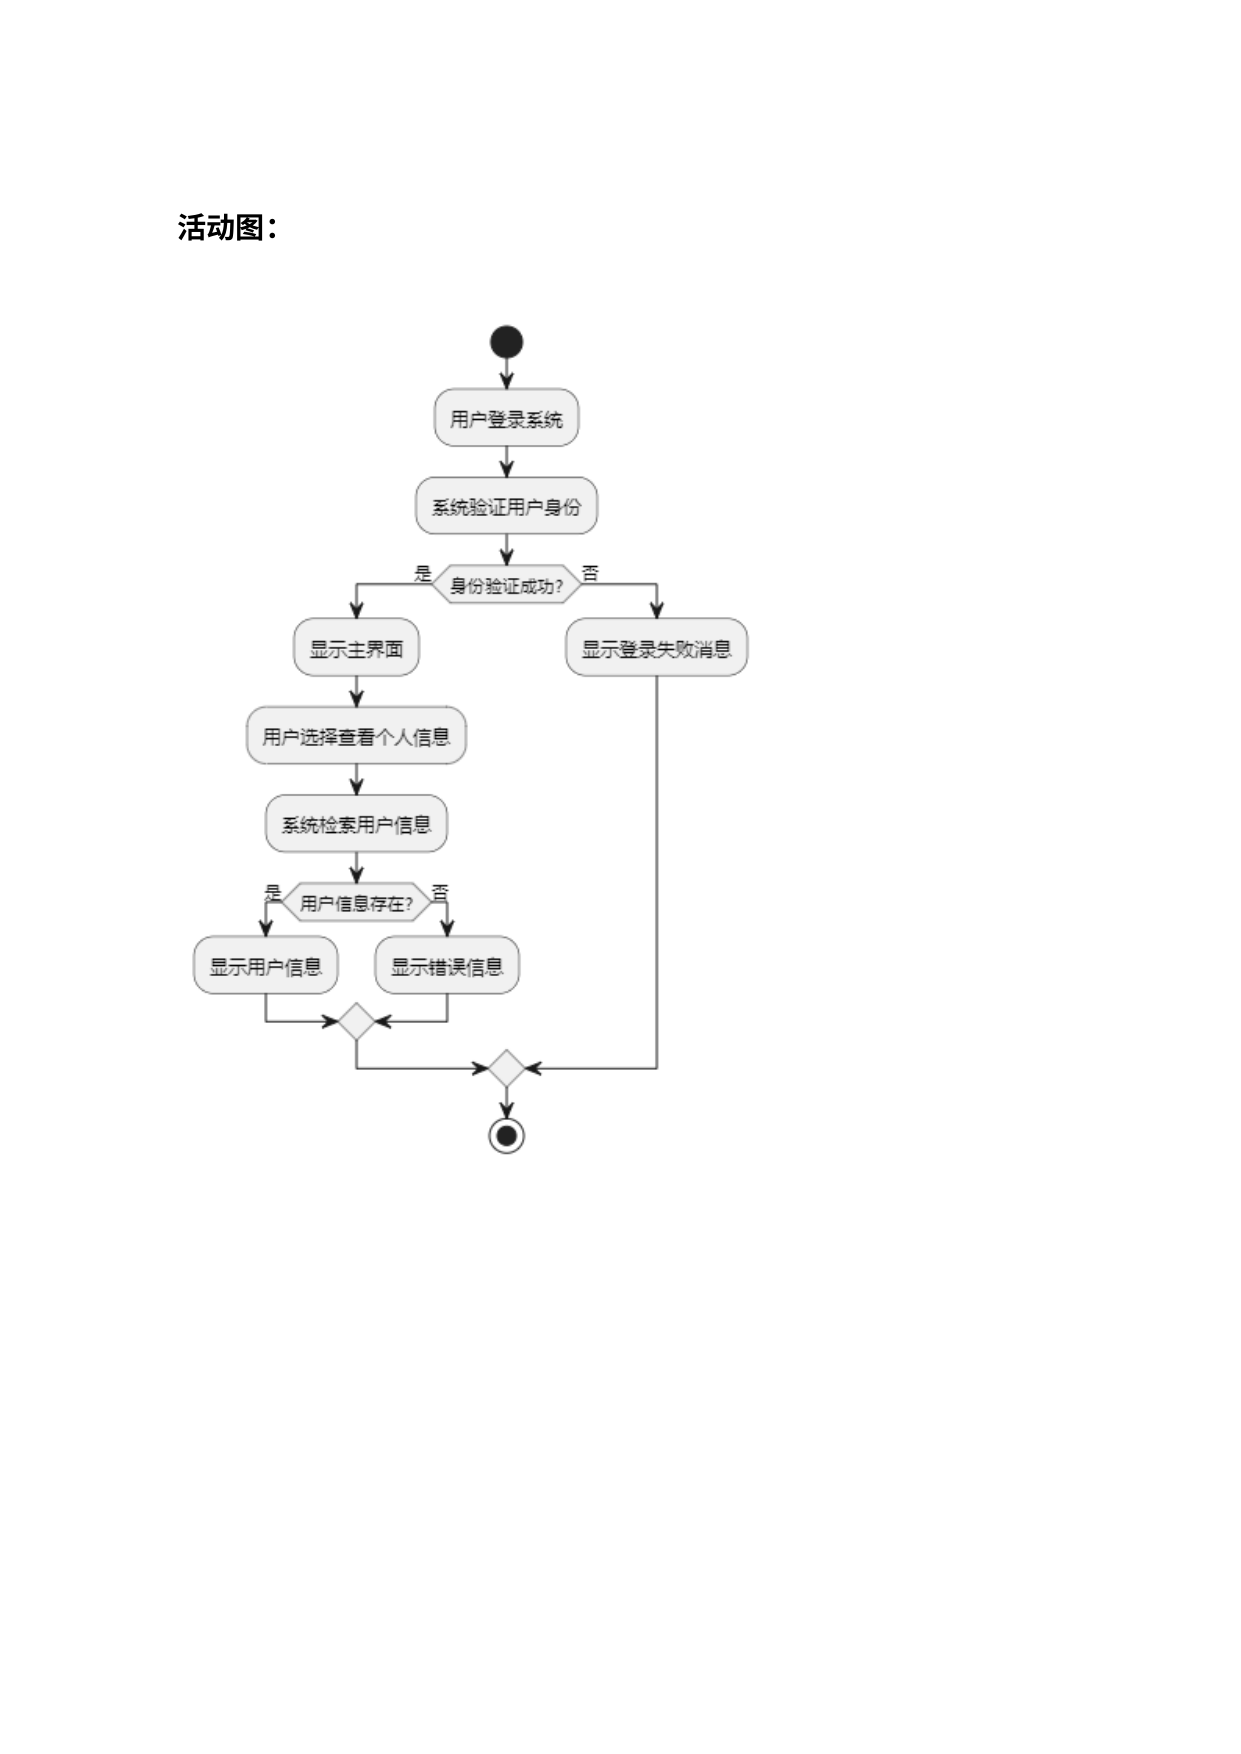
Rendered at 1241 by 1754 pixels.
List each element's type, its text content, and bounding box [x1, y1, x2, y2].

picture [177, 311, 765, 1170]
subtitle 活动图： [177, 193, 1087, 258]
